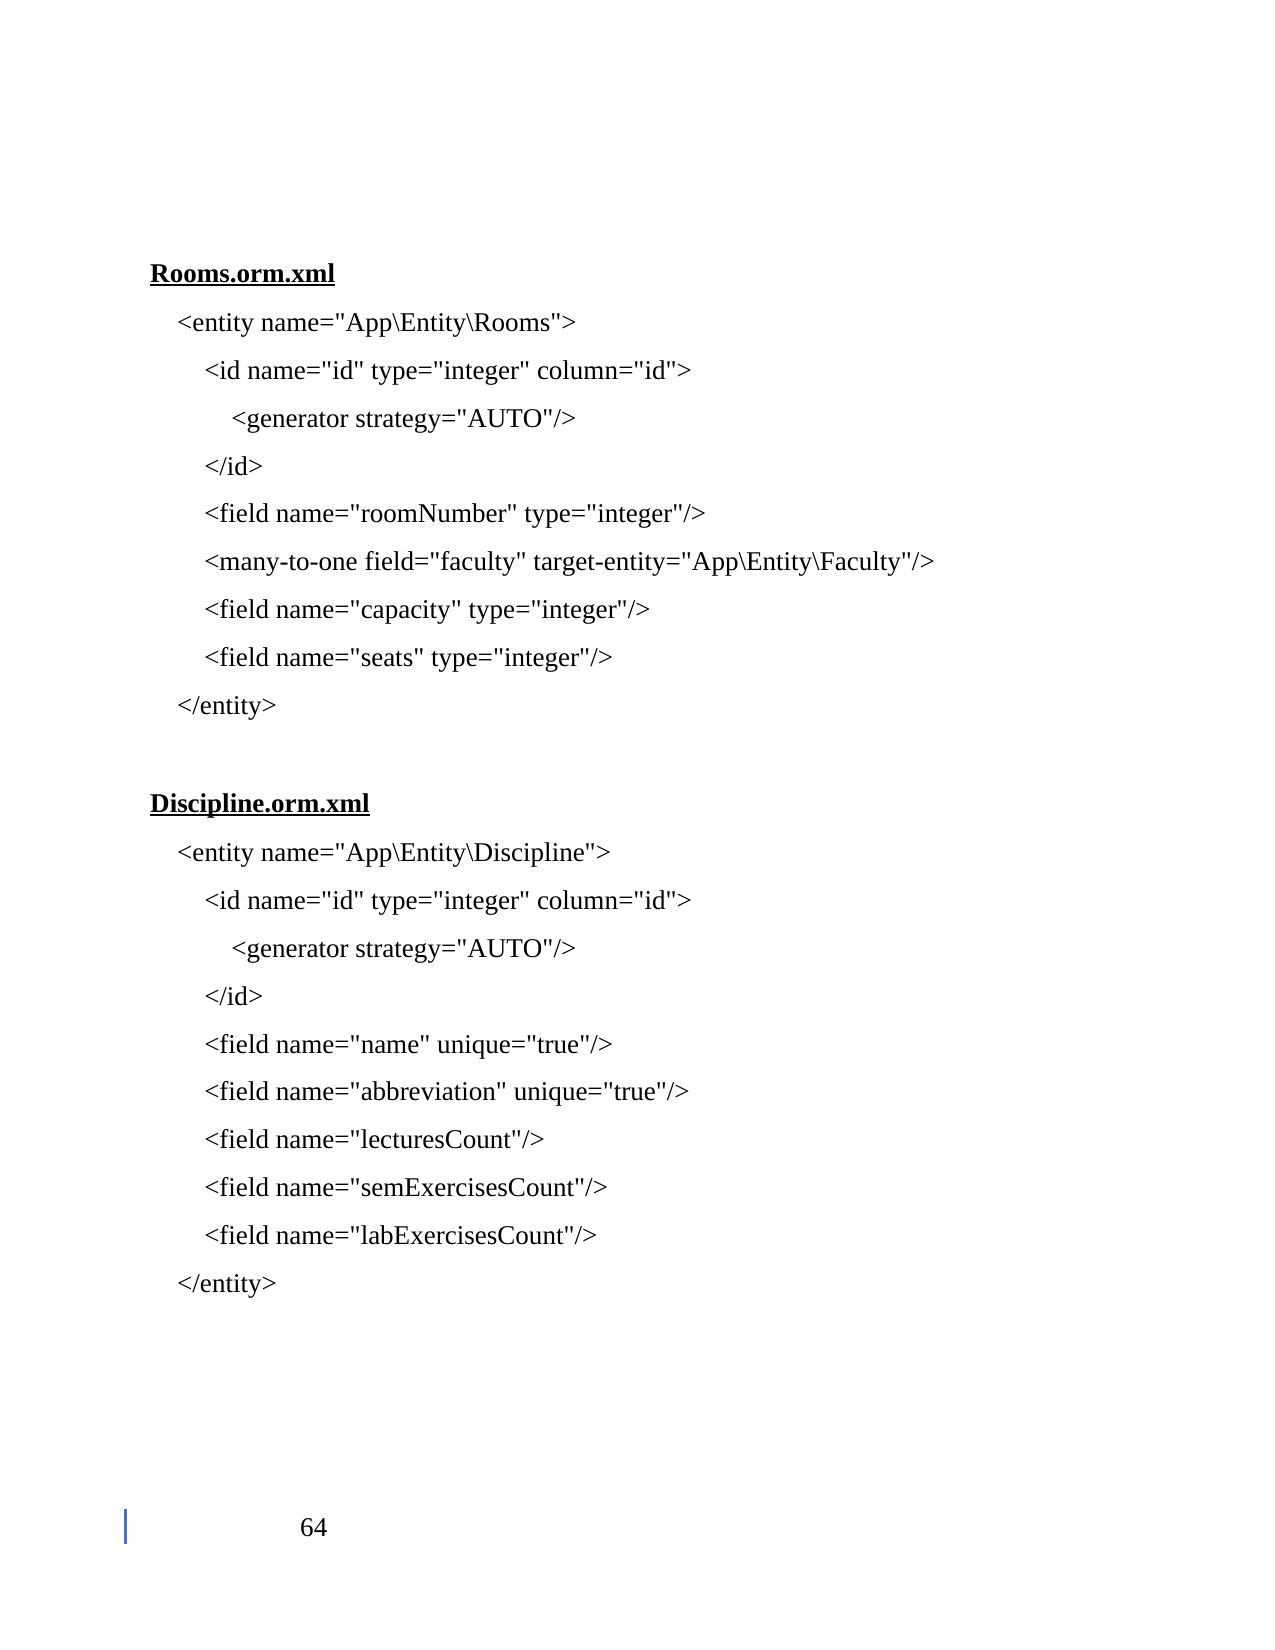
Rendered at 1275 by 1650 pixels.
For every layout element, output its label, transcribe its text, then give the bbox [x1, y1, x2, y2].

text <generator strategy="AUTO"/> [150, 932, 1125, 963]
text Discipline.orm.xml [150, 784, 1125, 820]
text Rooms.orm.xml [150, 254, 1125, 289]
text <entity name="App\Entity\Discipline"> [150, 836, 1125, 868]
text </id> [150, 450, 1125, 481]
text <many-to-one field="faculty" target-entity="App\Entity\Faculty"/> [150, 545, 1125, 576]
text <entity name="App\Entity\Rooms"> [150, 306, 1125, 337]
text <field name="labExercisesCount"/> [150, 1219, 1125, 1250]
text <field name="capacity" type="integer"/> [150, 593, 1125, 624]
text <id name="id" type="integer" column="id"> [150, 354, 1125, 385]
text <field name="semExercisesCount"/> [150, 1171, 1125, 1202]
text <generator strategy="AUTO"/> [150, 402, 1125, 433]
text </entity> [150, 689, 1125, 720]
text </entity> [150, 1267, 1125, 1298]
text <field name="lecturesCount"/> [150, 1123, 1125, 1154]
text <field name="abbreviation" unique="true"/> [150, 1076, 1125, 1107]
text <field name="name" unique="true"/> [150, 1028, 1125, 1059]
text <id name="id" type="integer" column="id"> [150, 884, 1125, 915]
text </id> [150, 980, 1125, 1011]
text <field name="seats" type="integer"/> [150, 641, 1125, 672]
text <field name="roomNumber" type="integer"/> [150, 497, 1125, 529]
